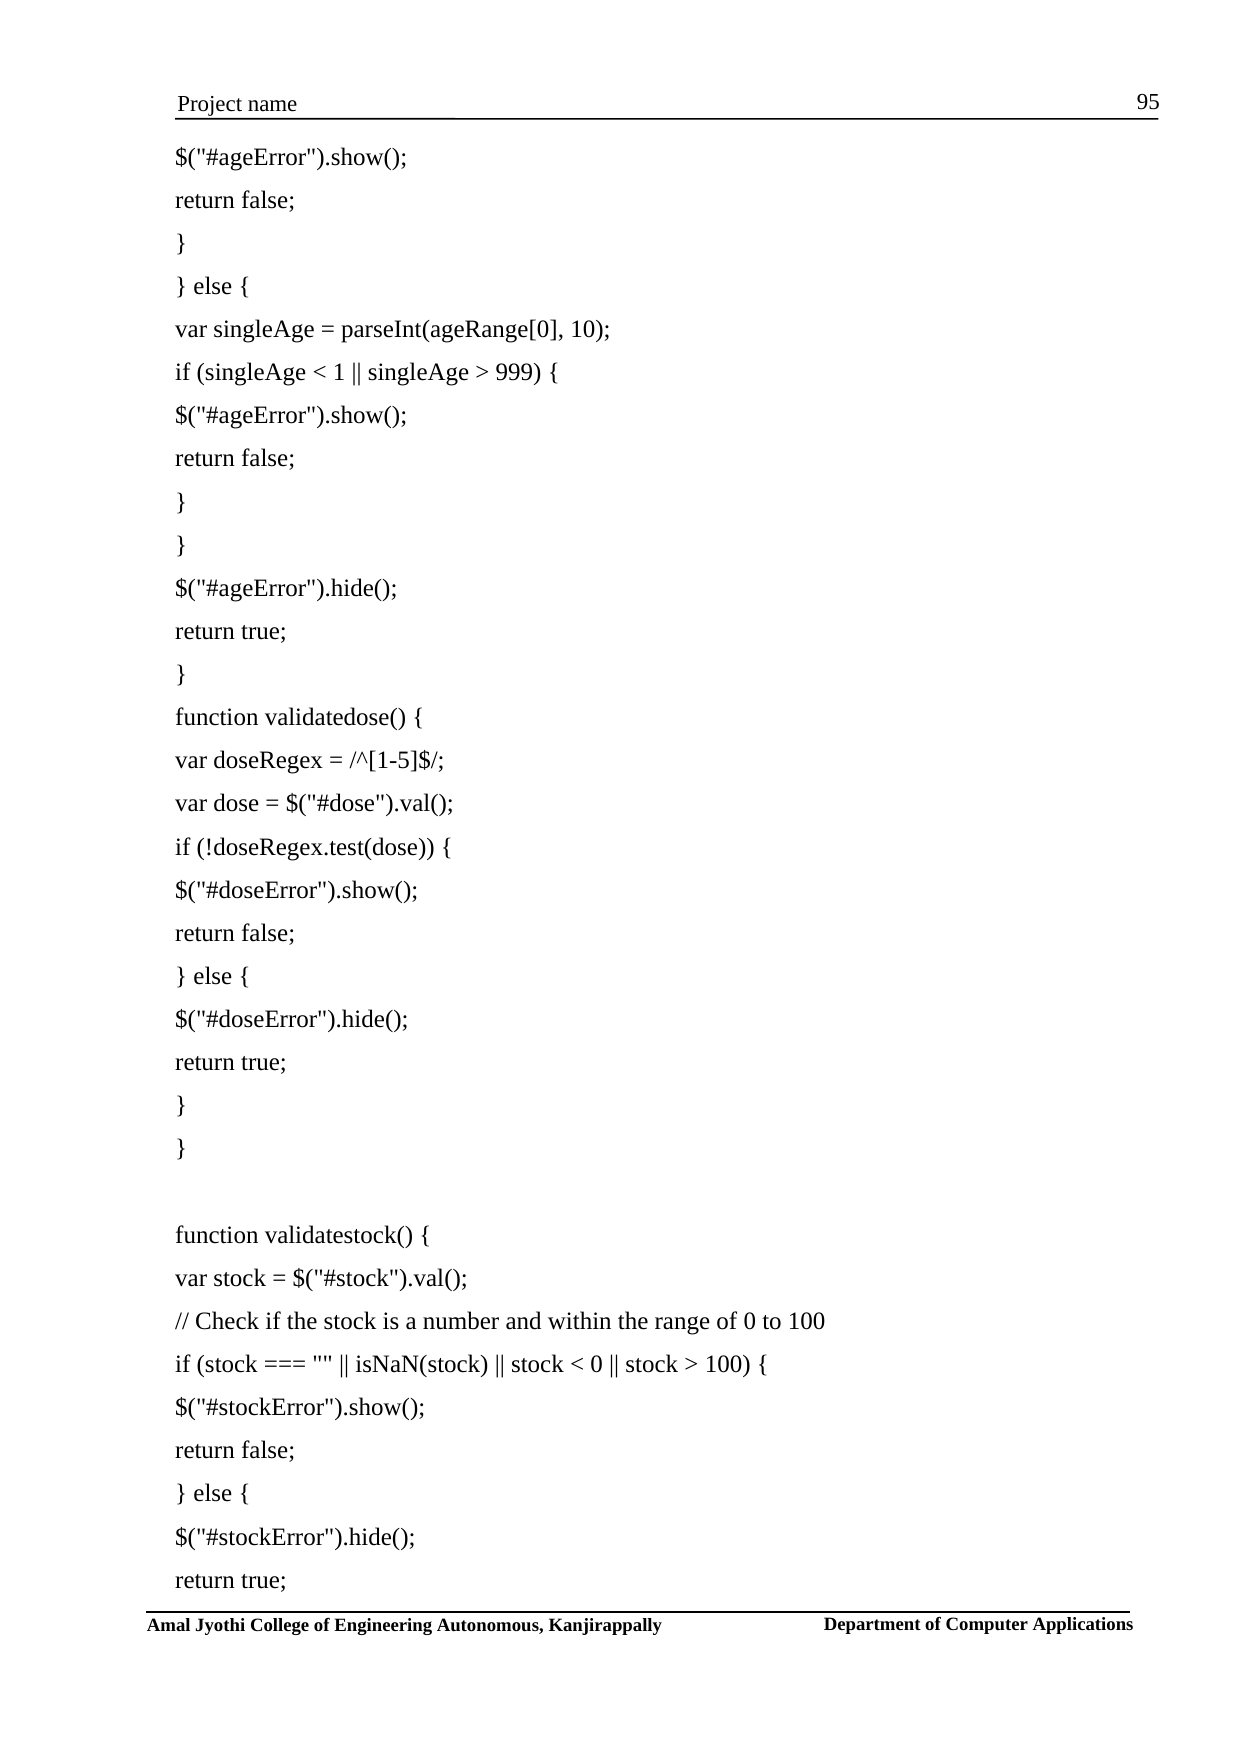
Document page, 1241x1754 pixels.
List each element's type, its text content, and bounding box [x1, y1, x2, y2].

text return true; [175, 1565, 1162, 1593]
text var doseRegex = /^[1-5]$/; [175, 745, 1162, 774]
text } [175, 228, 1162, 257]
text if (singleAge < 1 || singleAge > 999) { [175, 357, 1162, 386]
text return true; [175, 1047, 1162, 1076]
text var dose = $("#dose").val(); [175, 788, 1162, 817]
text } [175, 659, 1162, 688]
text $("#ageError").hide(); [175, 573, 1162, 602]
text $("#doseError").show(); [175, 875, 1162, 903]
text // Check if the stock is a number and within the range of 0 to 100 [175, 1306, 1162, 1335]
text $("#ageError").show(); [175, 142, 1162, 170]
text if (stock === "" || isNaN(stock) || stock < 0 || stock > 100) { [175, 1349, 1162, 1378]
text } else { [175, 271, 1162, 300]
text return false; [175, 1435, 1162, 1464]
text $("#stockError").hide(); [175, 1522, 1162, 1550]
text } [175, 1133, 1162, 1162]
text $("#stockError").show(); [175, 1392, 1162, 1421]
text } [175, 1090, 1162, 1119]
text return true; [175, 616, 1162, 645]
text if (!doseRegex.test(dose)) { [175, 832, 1162, 860]
text return false; [175, 918, 1162, 947]
text function validatestock() { [175, 1220, 1162, 1248]
text $("#doseError").hide(); [175, 1004, 1162, 1033]
text } else { [175, 1478, 1162, 1507]
text function validatedose() { [175, 702, 1162, 731]
text } [175, 530, 1162, 558]
text return false; [175, 185, 1162, 213]
text } [175, 487, 1162, 515]
text $("#ageError").show(); [175, 400, 1162, 429]
text } else { [175, 961, 1162, 990]
text var stock = $("#stock").val(); [175, 1263, 1162, 1292]
text return false; [175, 443, 1162, 472]
text var singleAge = parseInt(ageRange[0], 10); [175, 314, 1162, 343]
